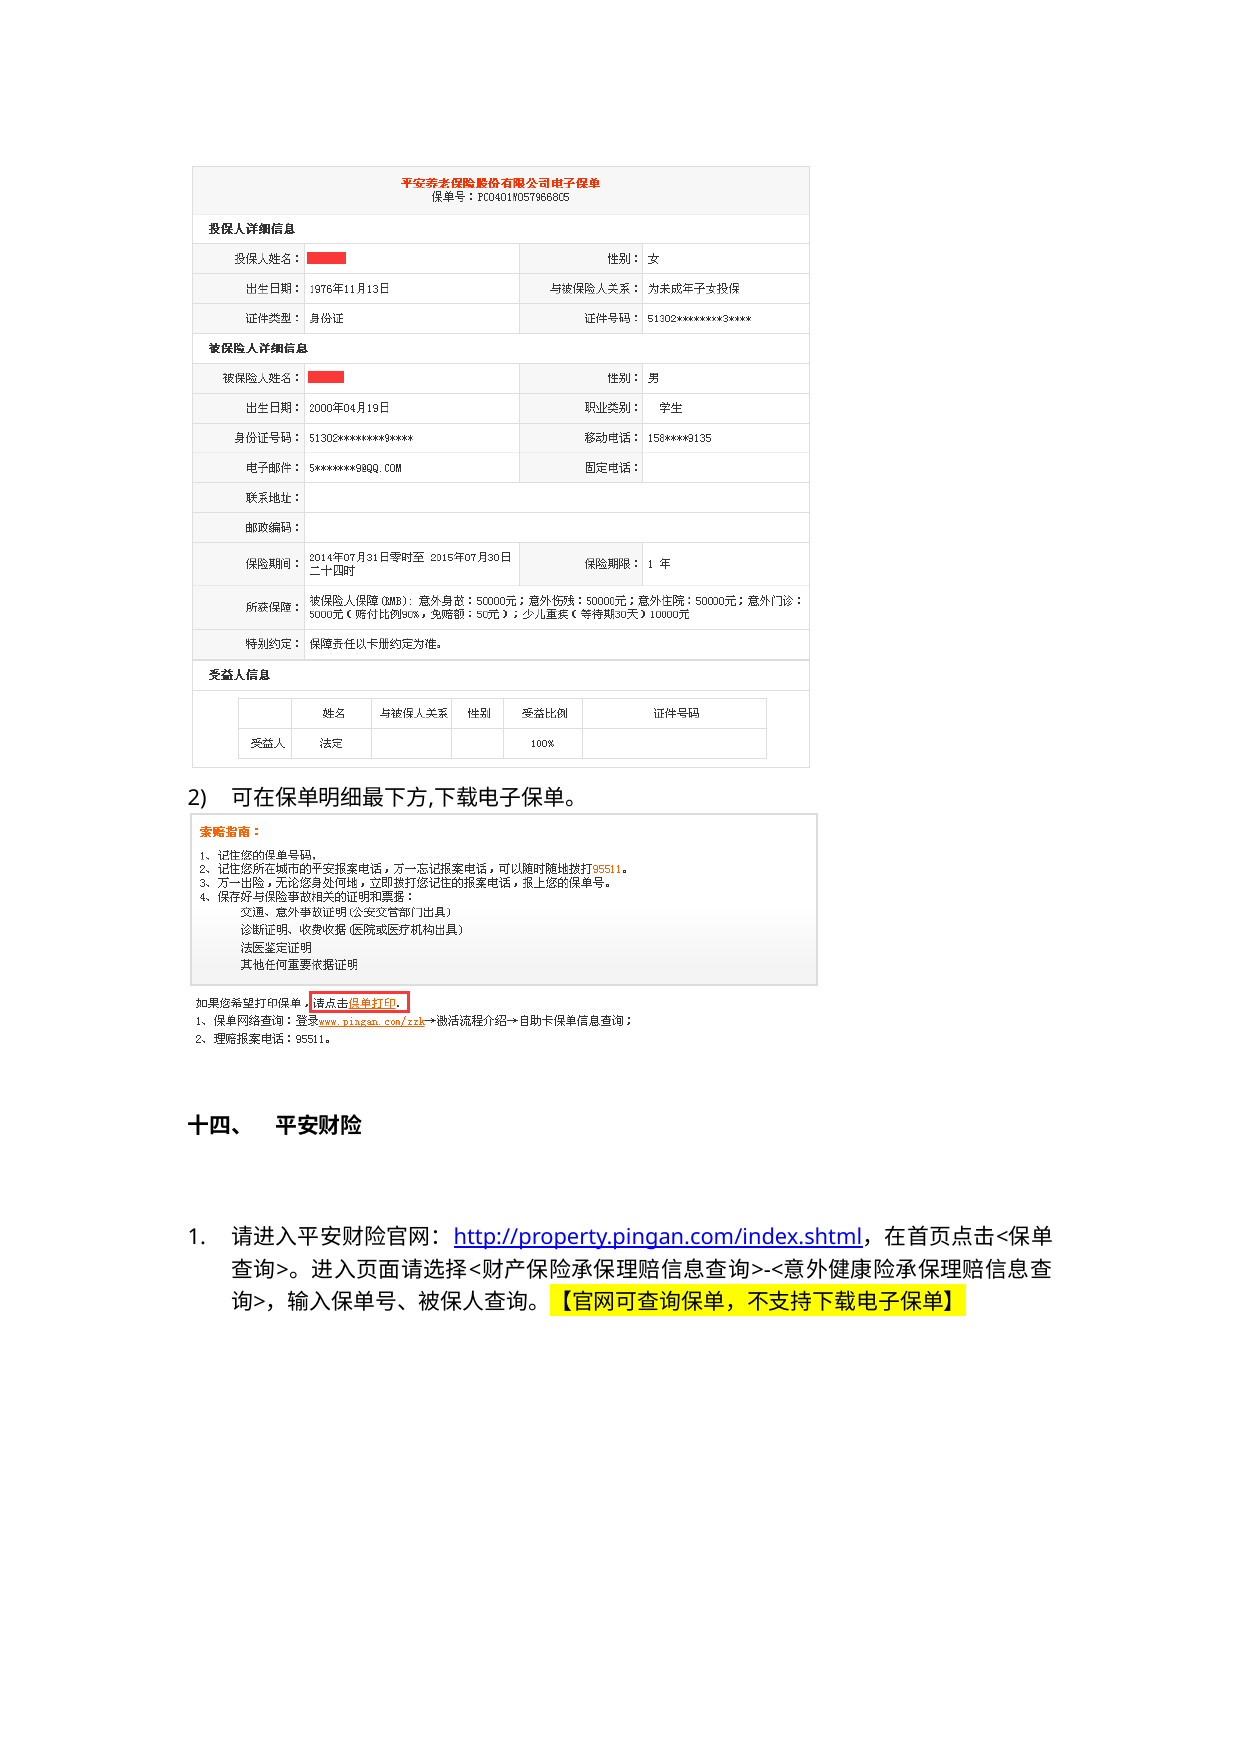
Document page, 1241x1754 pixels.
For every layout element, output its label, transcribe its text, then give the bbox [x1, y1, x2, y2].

subtitle 平安财险 [187, 1107, 1053, 1140]
list 请进入平安财险官网：http://property.pingan.com/index.shtml，在首页点击<保单查询>。进入页面请选择<财产保险承保理赔信息查询>-<意外健康险承保理赔信息查询>，输入保单号、被保人查询。【官网可查询保单，不支持下载电子保单】 [187, 1219, 1053, 1316]
picture [187, 812, 822, 1054]
list 可在保单明细最下方,下载电子保单。 [187, 779, 1053, 812]
picture [187, 162, 814, 771]
